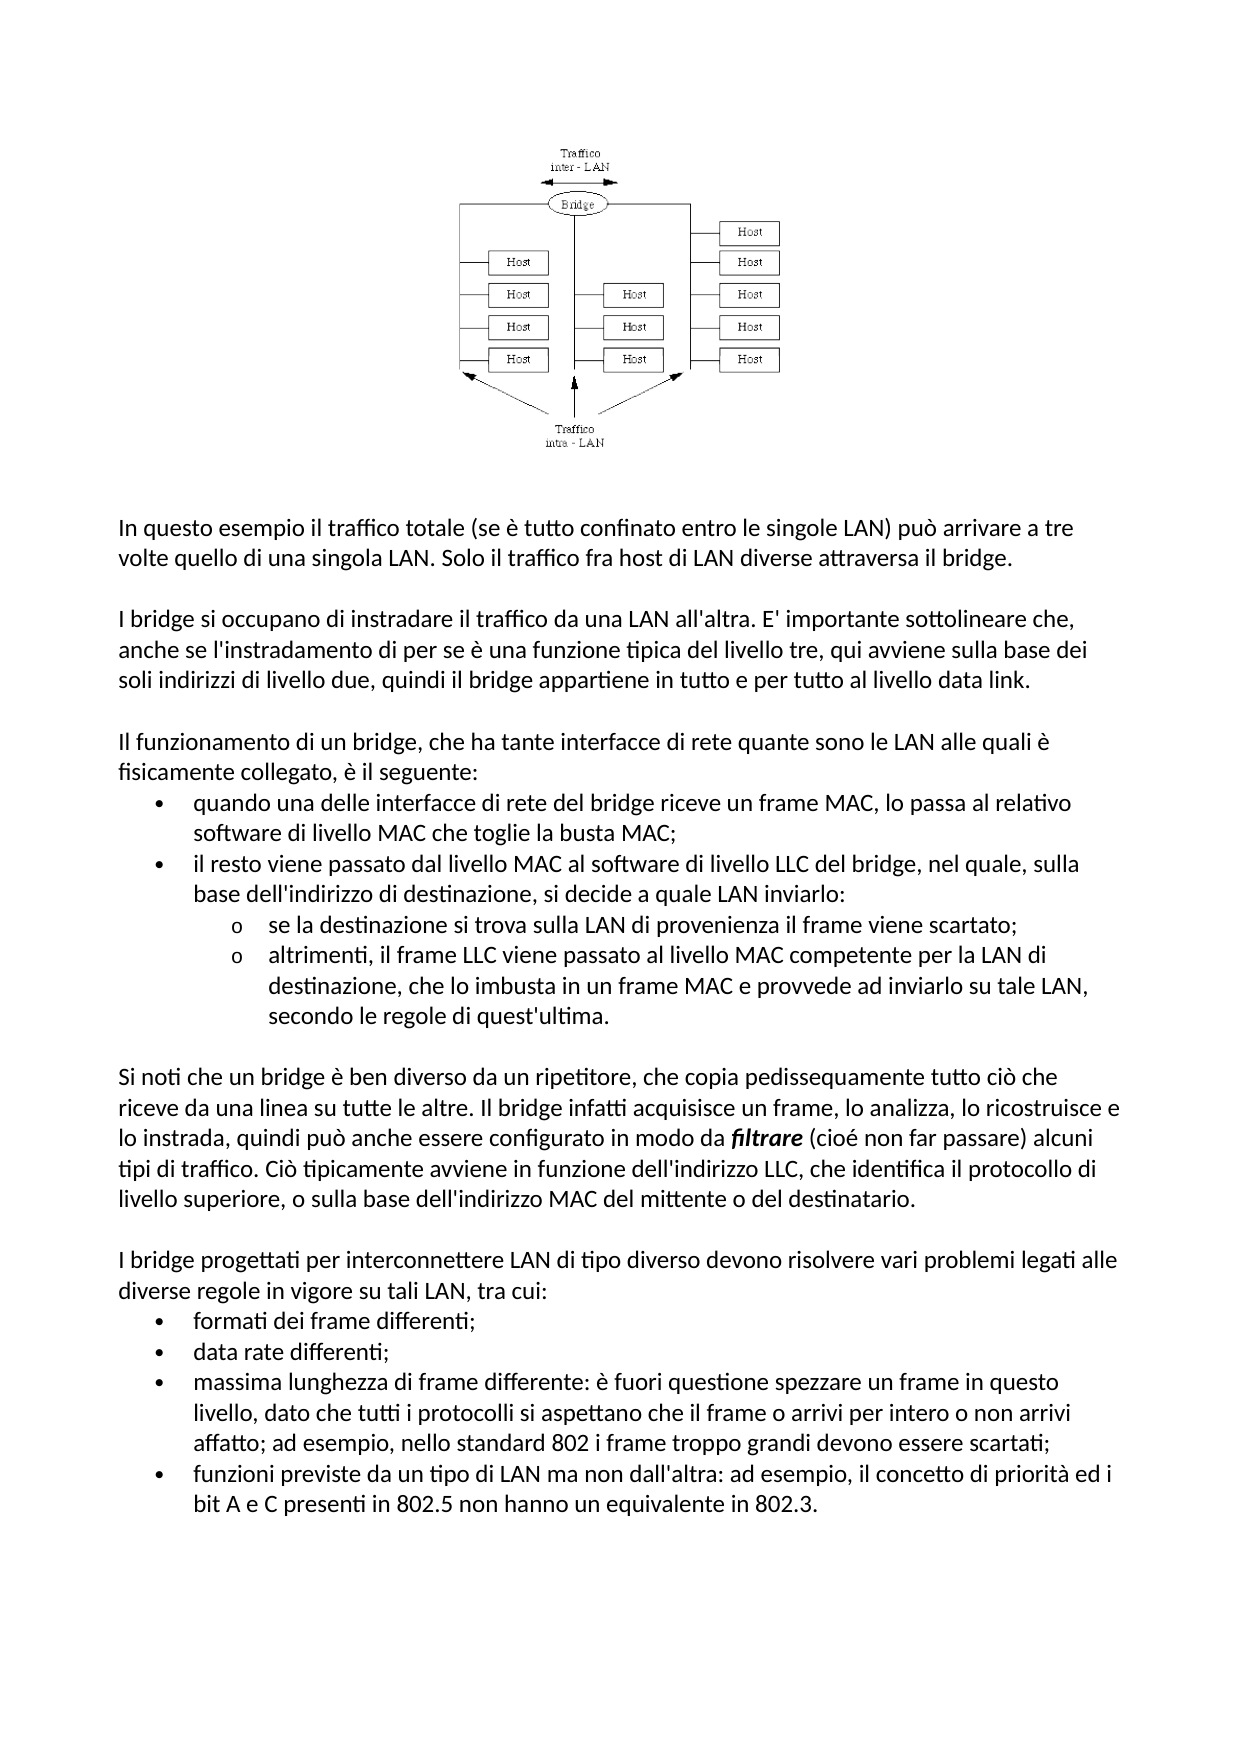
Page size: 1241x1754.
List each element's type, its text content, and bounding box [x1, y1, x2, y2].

list se la destinazione si trova sulla LAN di provenienza il frame viene scartato; [231, 909, 1122, 939]
list data rate differenti; [156, 1336, 1122, 1367]
list altrimenti, il frame LLC viene passato al livello MAC competente per la LAN di destinazione, che lo imbusta in un frame MAC e provvede ad inviarlo su tale LAN, secondo le regole di quest'ultima. [231, 939, 1122, 1031]
list massima lunghezza di frame differente: è fuori questione spezzare un frame in questo livello, dato che tutti i protocolli si aspettano che il frame o arrivi per intero o non arrivi affatto; ad esempio, nello standard 802 i frame troppo grandi devono essere scartati; [156, 1367, 1122, 1458]
text Il funzionamento di un bridge, che ha tante interfacce di rete quante sono le LAN alle quali è fisicamente collegato, è il seguente: [118, 726, 1122, 787]
text I bridge progettati per interconnettere LAN di tipo diverso devono risolvere vari problemi legati alle diverse regole in vigore su tali LAN, tra cui: [118, 1244, 1122, 1306]
picture [459, 147, 781, 451]
text In questo esempio il traffico totale (se è tutto confinato entro le singole LAN) può arrivare a tre volte quello di una singola LAN. Solo il traffico fra host di LAN diverse attraversa il bridge. [118, 512, 1122, 573]
list il resto viene passato dal livello MAC al software di livello LLC del bridge, nel quale, sulla base dell'indirizzo di destinazione, si decide a quale LAN inviarlo: [156, 848, 1122, 909]
text I bridge si occupano di instradare il traffico da una LAN all'altra. E' importante sottolineare che, anche se l'instradamento di per se è una funzione tipica del livello tre, qui avviene sulla base dei soli indirizzi di livello due, quindi il bridge appartiene in tutto e per tutto al livello data link. [118, 603, 1122, 695]
list funzioni previste da un tipo di LAN ma non dall'altra: ad esempio, il concetto di priorità ed i bit A e C presenti in 802.5 non hanno un equivalente in 802.3. [156, 1458, 1122, 1519]
list quando una delle interfacce di rete del bridge riceve un frame MAC, lo passa al relativo software di livello MAC che toglie la busta MAC; [156, 787, 1122, 848]
list formati dei frame differenti; [156, 1306, 1122, 1336]
text Si noti che un bridge è ben diverso da un ripetitore, che copia pedissequamente tutto ciò che riceve da una linea su tutte le altre. Il bridge infatti acquisisce un frame, lo analizza, lo ricostruisce e lo instrada, quindi può anche essere configurato in modo da filtrare (cioé non far passare) alcuni tipi di traffico. Ciò tipicamente avviene in funzione dell'indirizzo LLC, che identifica il protocollo di livello superiore, o sulla base dell'indirizzo MAC del mittente o del destinatario. [118, 1061, 1122, 1214]
